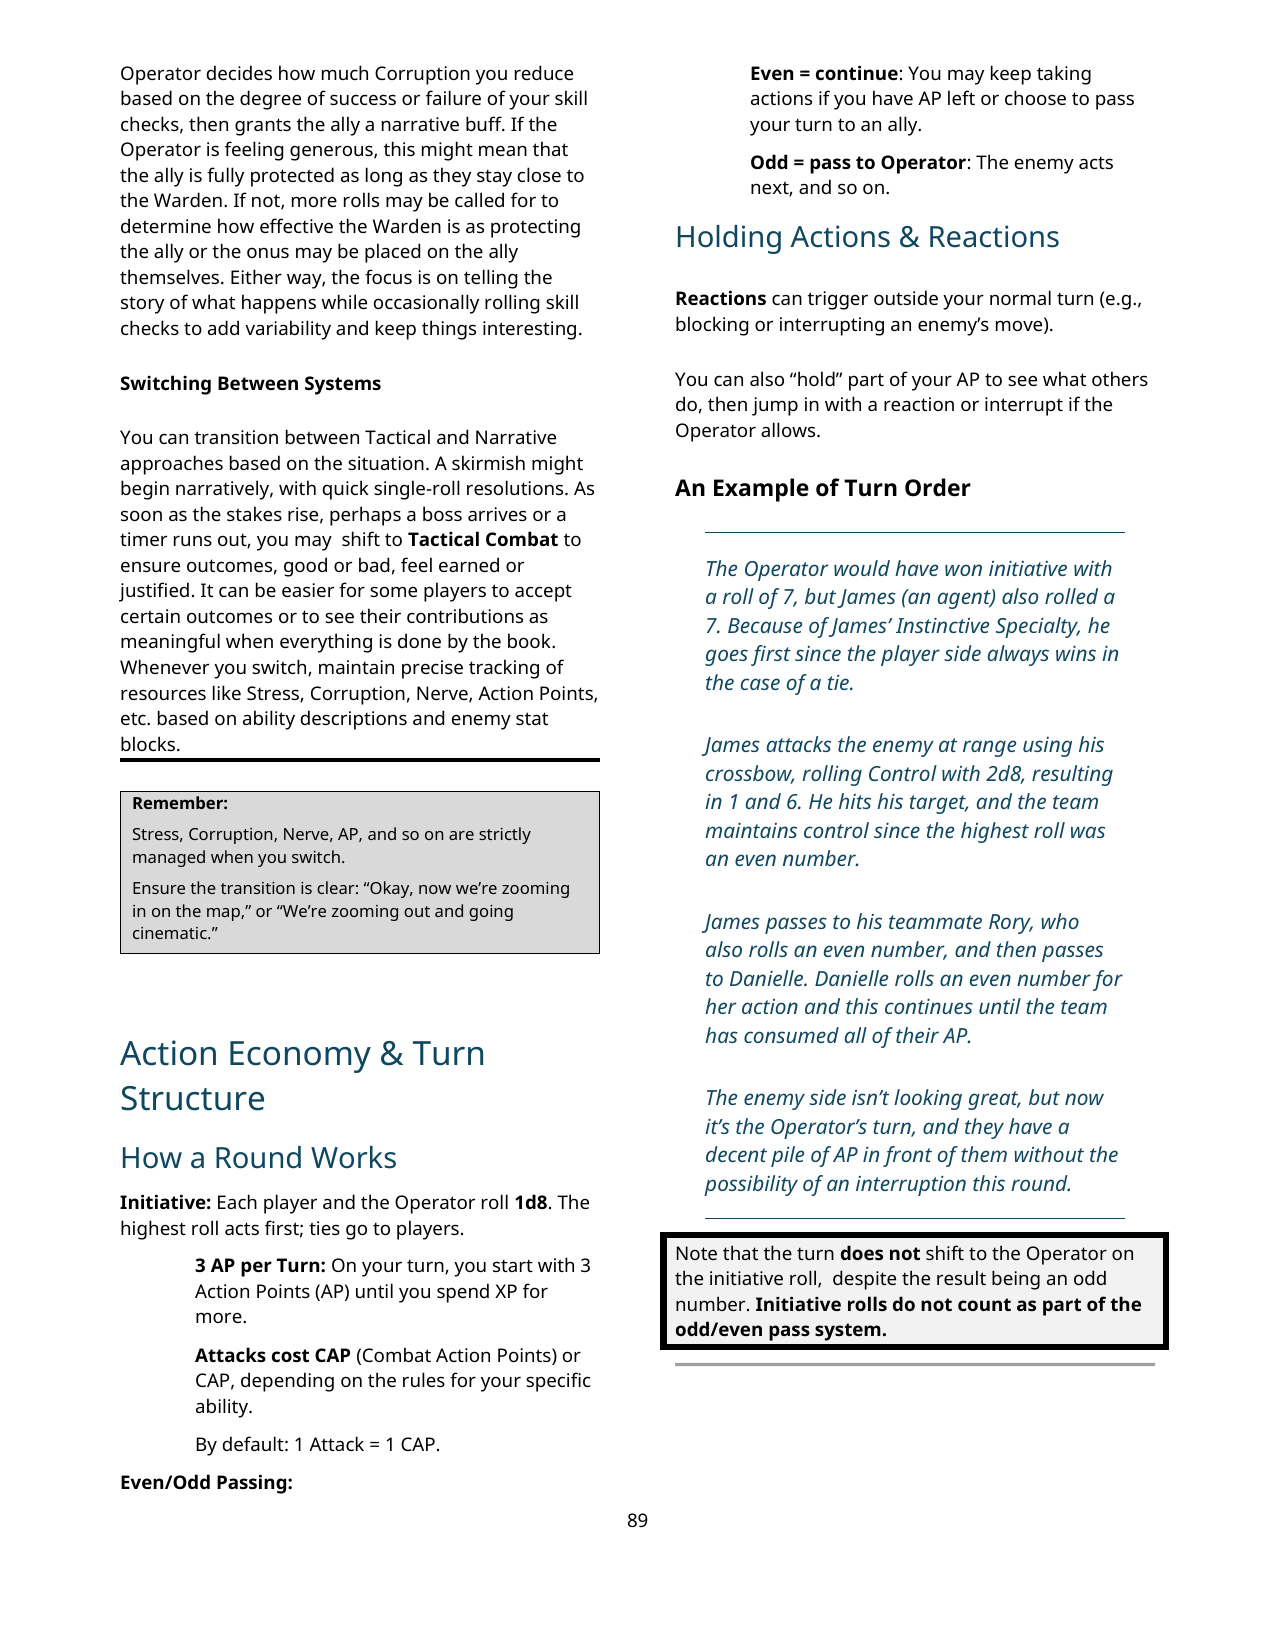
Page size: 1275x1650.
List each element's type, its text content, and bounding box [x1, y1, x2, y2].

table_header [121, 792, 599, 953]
text Switching Between Systems [120, 370, 600, 395]
text You can transition between Tactical and Narrative approaches based on the situation. A skirmish might begin narratively, with quick single-roll resolutions. As soon as the stakes rise, perhaps a boss arrives or a timer runs out, you may shift to Tactical Combat to ensure outcomes, good or bad, feel earned or justified. It can be easier for some players to accept certain outcomes or to see their contributions as meaningful when everything is done by the book. Whenever you switch, maintain precise tracking of resources like Stress, Corruption, Nerve, Action Points, etc. based on ability descriptions and enemy stat blocks. [120, 424, 600, 758]
text Action Economy & Turn Structure [120, 1029, 600, 1120]
text Note that the turn does not shift to the Operator on the initiative roll, despite the result being an odd number. Initiative rolls do not count as part of the odd/even pass system. [667, 1238, 1163, 1344]
text An Example of Turn Order [675, 472, 1155, 503]
text 3 AP per Turn: On your turn, you start with 3 Action Points (AP) until you spend XP for more. [195, 1253, 600, 1329]
text James passes to his teammate Rory, who also rolls an even number, and then passes to Danielle. Danielle rolls an even number for her action and this continues until the team has consumed all of their AP. [705, 885, 1125, 1062]
text Reactions can trigger outside your normal turn (e.g., blocking or interrupting an enemy’s move). [675, 286, 1155, 337]
text Initiative: Each player and the Operator roll 1d8. The highest roll acts first; ties go to players. [120, 1189, 600, 1240]
text How a Round Works [120, 1137, 600, 1177]
text Even/Odd Passing: [120, 1469, 600, 1494]
text Odd = pass to Operator: The enemy acts next, and so on. [750, 149, 1155, 200]
text Attacks cost CAP (Combat Action Points) or CAP, depending on the rules for your specific ability. [195, 1342, 600, 1418]
text Holding Actions & Reactions [675, 217, 1155, 256]
text You can also “hold” part of your AP to see what others do, then jump in with a reaction or interrupt if the Operator allows. [675, 366, 1155, 442]
text James attacks the enemy at range using his crossbow, rolling Control with 2d8, resulting in 1 and 6. He hits his target, and the team maintains control since the highest roll was an even number. [705, 708, 1125, 885]
text By default: 1 Attack = 1 CAP. [195, 1431, 600, 1456]
text The Operator would have won initiative with a roll of 7, but James (an agent) also rolled a 7. Because of James’ Instinctive Specialty, he goes first since the player side always wins in the case of a tie. [705, 533, 1125, 708]
text The enemy side isn’t looking great, but now it’s the Operator’s turn, and they have a decent pile of AP in front of them without the possibility of an interruption this round. [705, 1062, 1125, 1218]
text Even = continue: You may keep taking actions if you have AP left or choose to pass your turn to an ally. [750, 60, 1155, 137]
